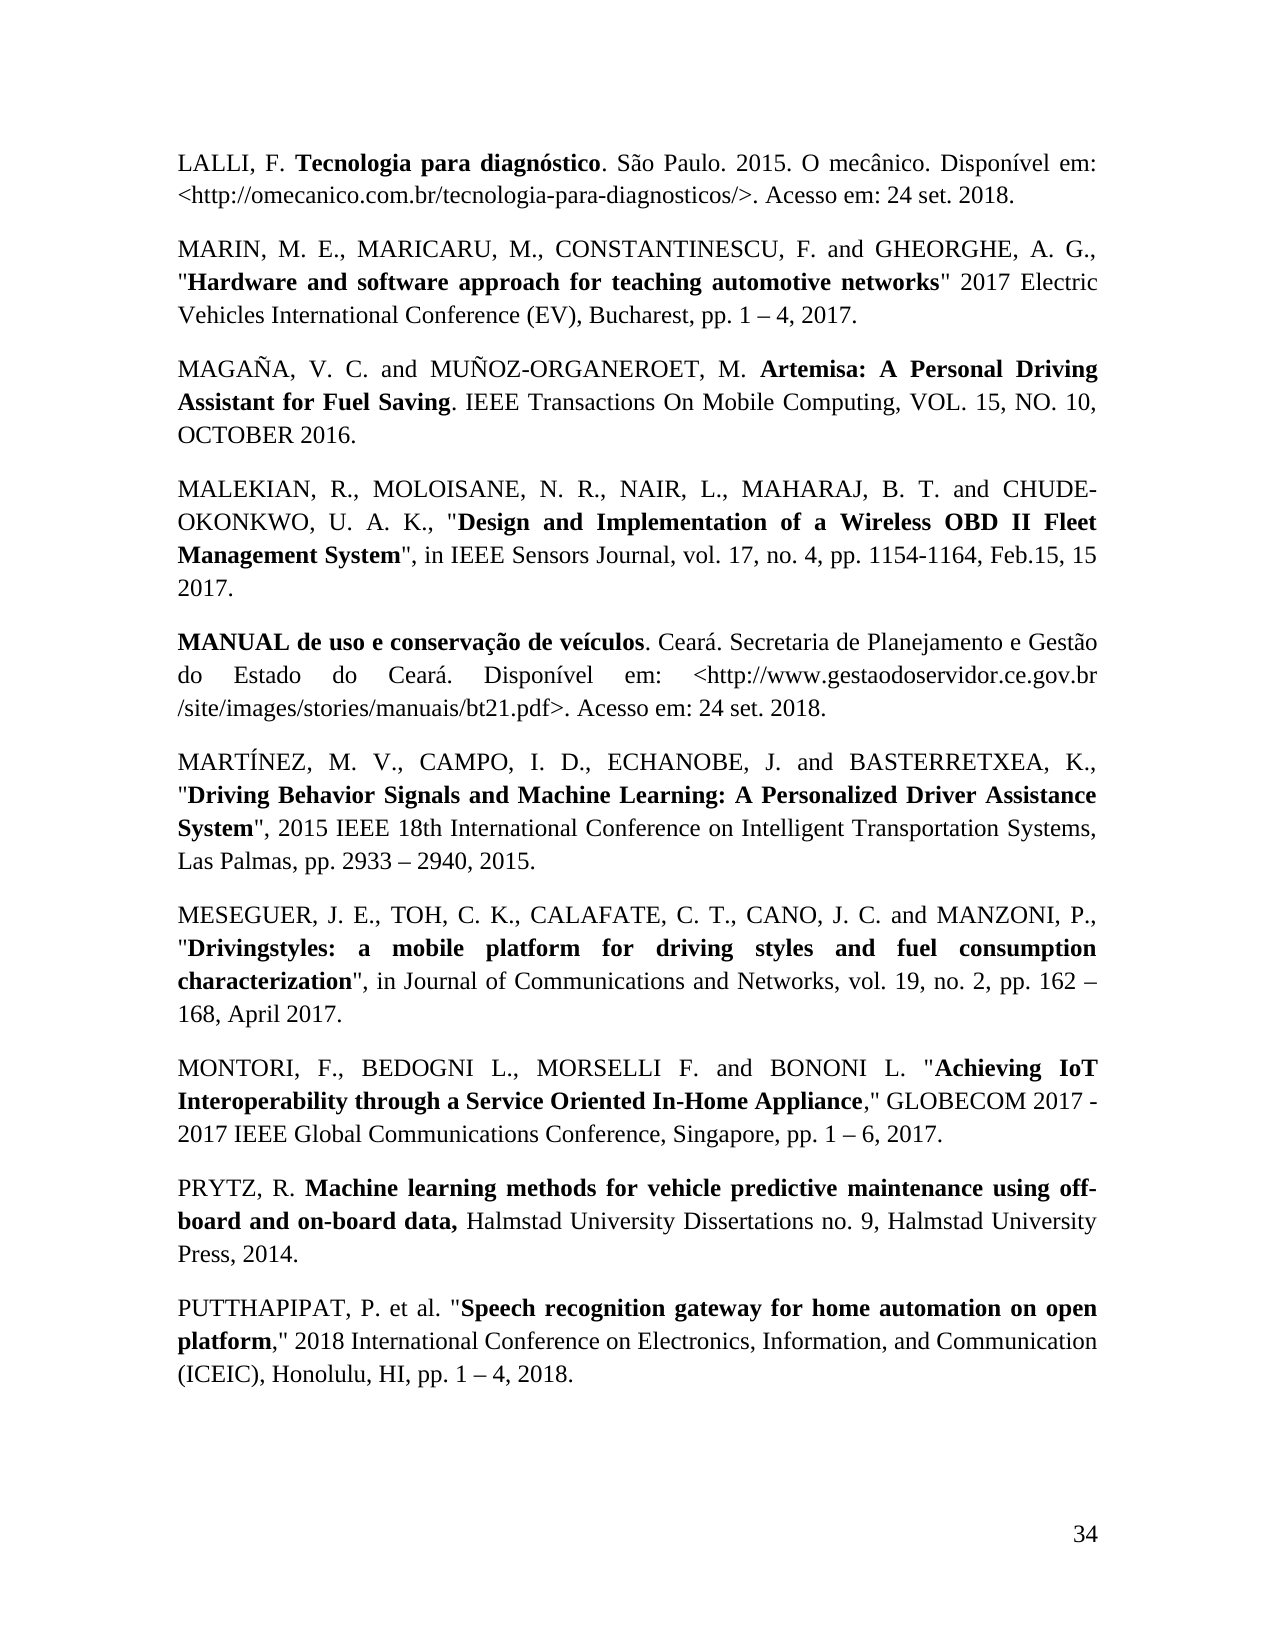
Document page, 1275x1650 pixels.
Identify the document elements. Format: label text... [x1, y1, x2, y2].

text MARTÍNEZ, M. V., CAMPO, I. D., ECHANOBE, J. and BASTERRETXEA, K., "Driving Behavior Signals and Machine Learning: A Personalized Driver Assistance System", 2015 IEEE 18th International Conference on Intelligent Transportation Systems, Las Palmas, pp. 2933 – 2940, 2015. [177, 747, 1098, 875]
text PRYTZ, R. Machine learning methods for vehicle predictive maintenance using off-board and on-board data, Halmstad University Dissertations no. 9, Halmstad University Press, 2014. [177, 1173, 1098, 1268]
text MARIN, M. E., MARICARU, M., CONSTANTINESCU, F. and GHEORGHE, A. G., "Hardware and software approach for teaching automotive networks" 2017 Electric Vehicles International Conference (EV), Bucharest, pp. 1 – 4, 2017. [177, 234, 1098, 329]
text MANUAL de uso e conservação de veículos. Ceará. Secretaria de Planejamento e Gestão do Estado do Ceará. Disponível em: <http://www.gestaodoservidor.ce.gov.br /site/images/stories/manuais/bt21.pdf>. Acesso em: 24 set. 2018. [177, 627, 1098, 722]
text PUTTHAPIPAT, P. et al. "Speech recognition gateway for home automation on open platform," 2018 International Conference on Electronics, Information, and Communication (ICEIC), Honolulu, HI, pp. 1 – 4, 2018. [177, 1293, 1098, 1387]
text LALLI, F. Tecnologia para diagnóstico. São Paulo. 2015. O mecânico. Disponível em: <http://omecanico.com.br/tecnologia-para-diagnosticos/>. Acesso em: 24 set. 2018. [177, 148, 1098, 209]
text MALEKIAN, R., MOLOISANE, N. R., NAIR, L., MAHARAJ, B. T. and CHUDE-OKONKWO, U. A. K., "Design and Implementation of a Wireless OBD II Fleet Management System", in IEEE Sensors Journal, vol. 17, no. 4, pp. 1154-1164, Feb.15, 15 2017. [177, 474, 1098, 602]
text MESEGUER, J. E., TOH, C. K., CALAFATE, C. T., CANO, J. C. and MANZONI, P., "Drivingstyles: a mobile platform for driving styles and fuel consumption characterization", in Journal of Communications and Networks, vol. 19, no. 2, pp. 162 – 168, April 2017. [177, 900, 1098, 1028]
text MONTORI, F., BEDOGNI L., MORSELLI F. and BONONI L. "Achieving IoT Interoperability through a Service Oriented In-Home Appliance," GLOBECOM 2017 - 2017 IEEE Global Communications Conference, Singapore, pp. 1 – 6, 2017. [177, 1053, 1098, 1148]
text MAGAÑA, V. C. and MUÑOZ-ORGANEROET, M. Artemisa: A Personal Driving Assistant for Fuel Saving. IEEE Transactions On Mobile Computing, VOL. 15, NO. 10, OCTOBER 2016. [177, 354, 1098, 449]
